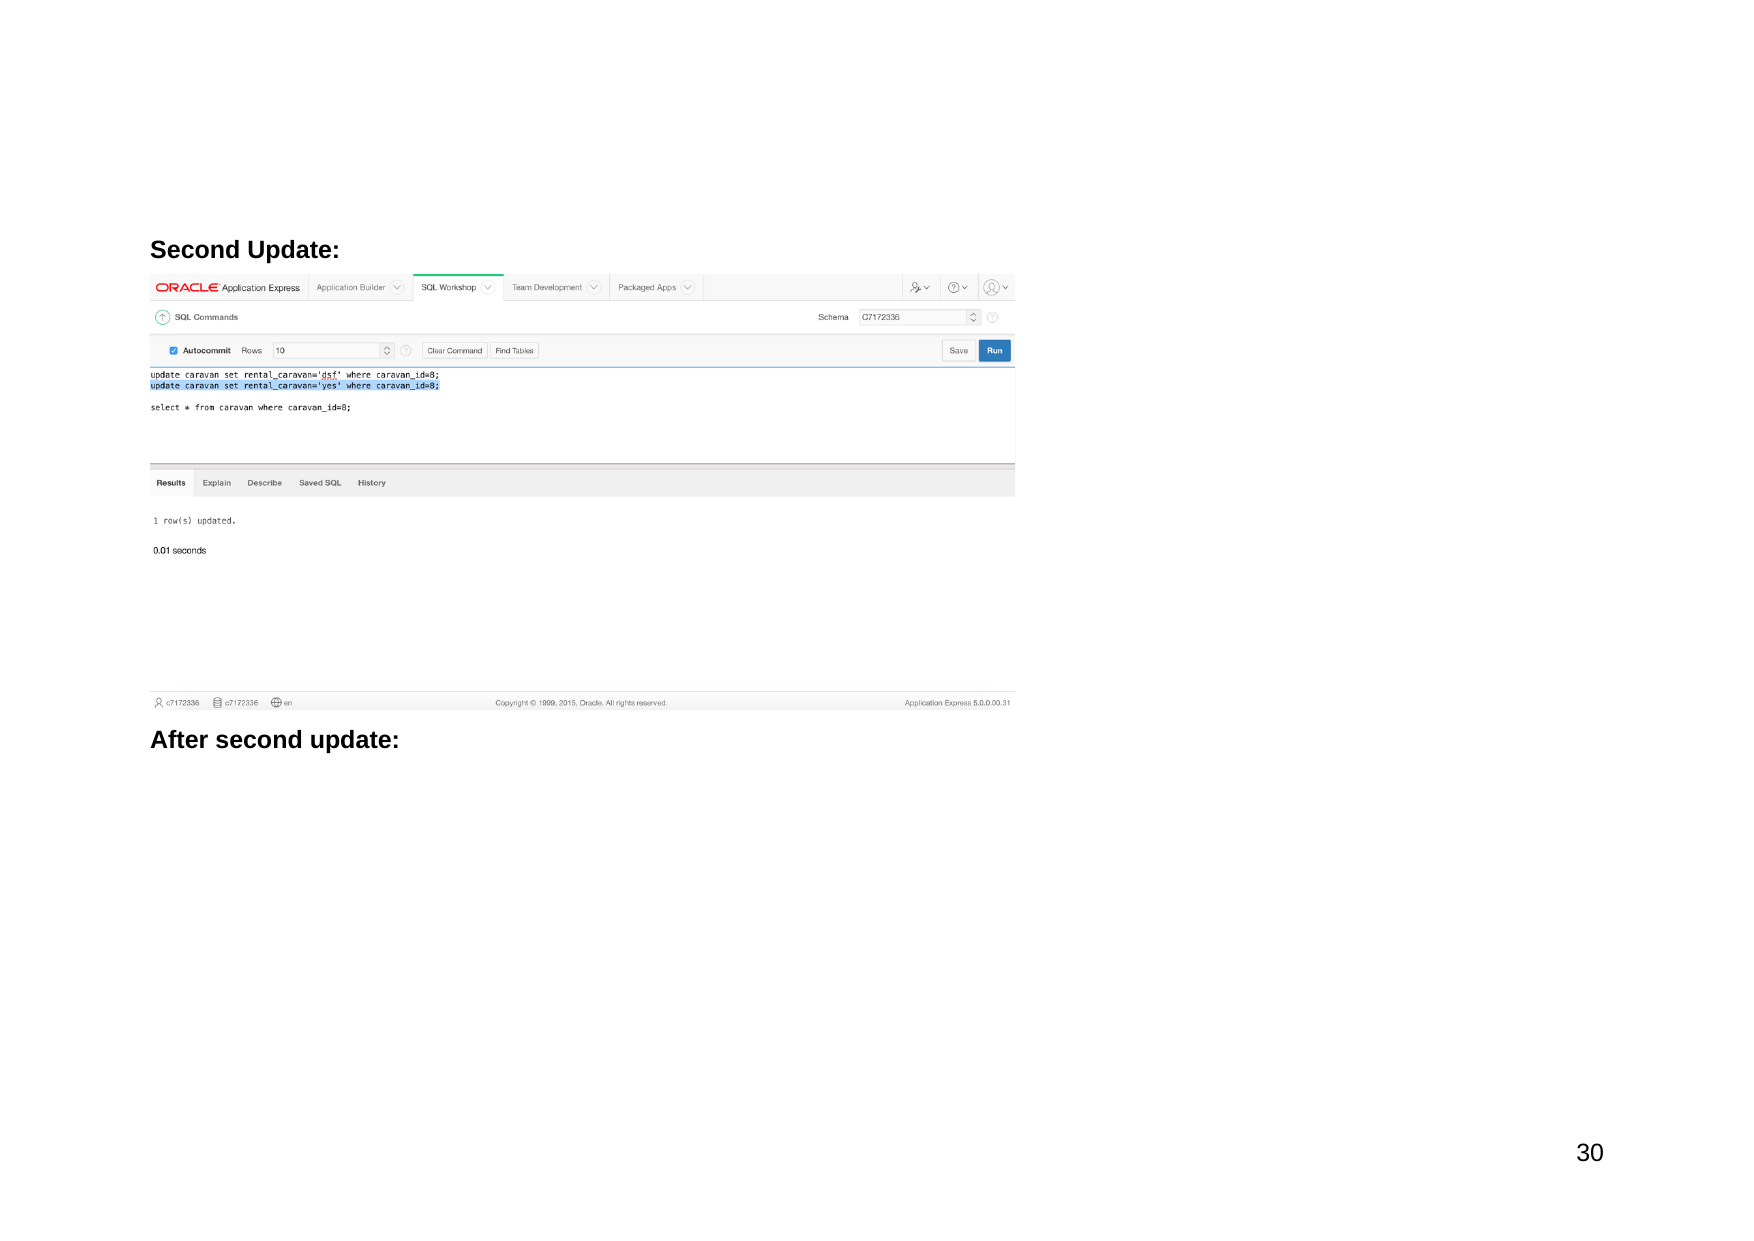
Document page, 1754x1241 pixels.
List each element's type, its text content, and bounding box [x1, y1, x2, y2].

text After second update: [150, 720, 1604, 754]
text Second Update: [150, 231, 1604, 264]
picture [150, 274, 1016, 710]
